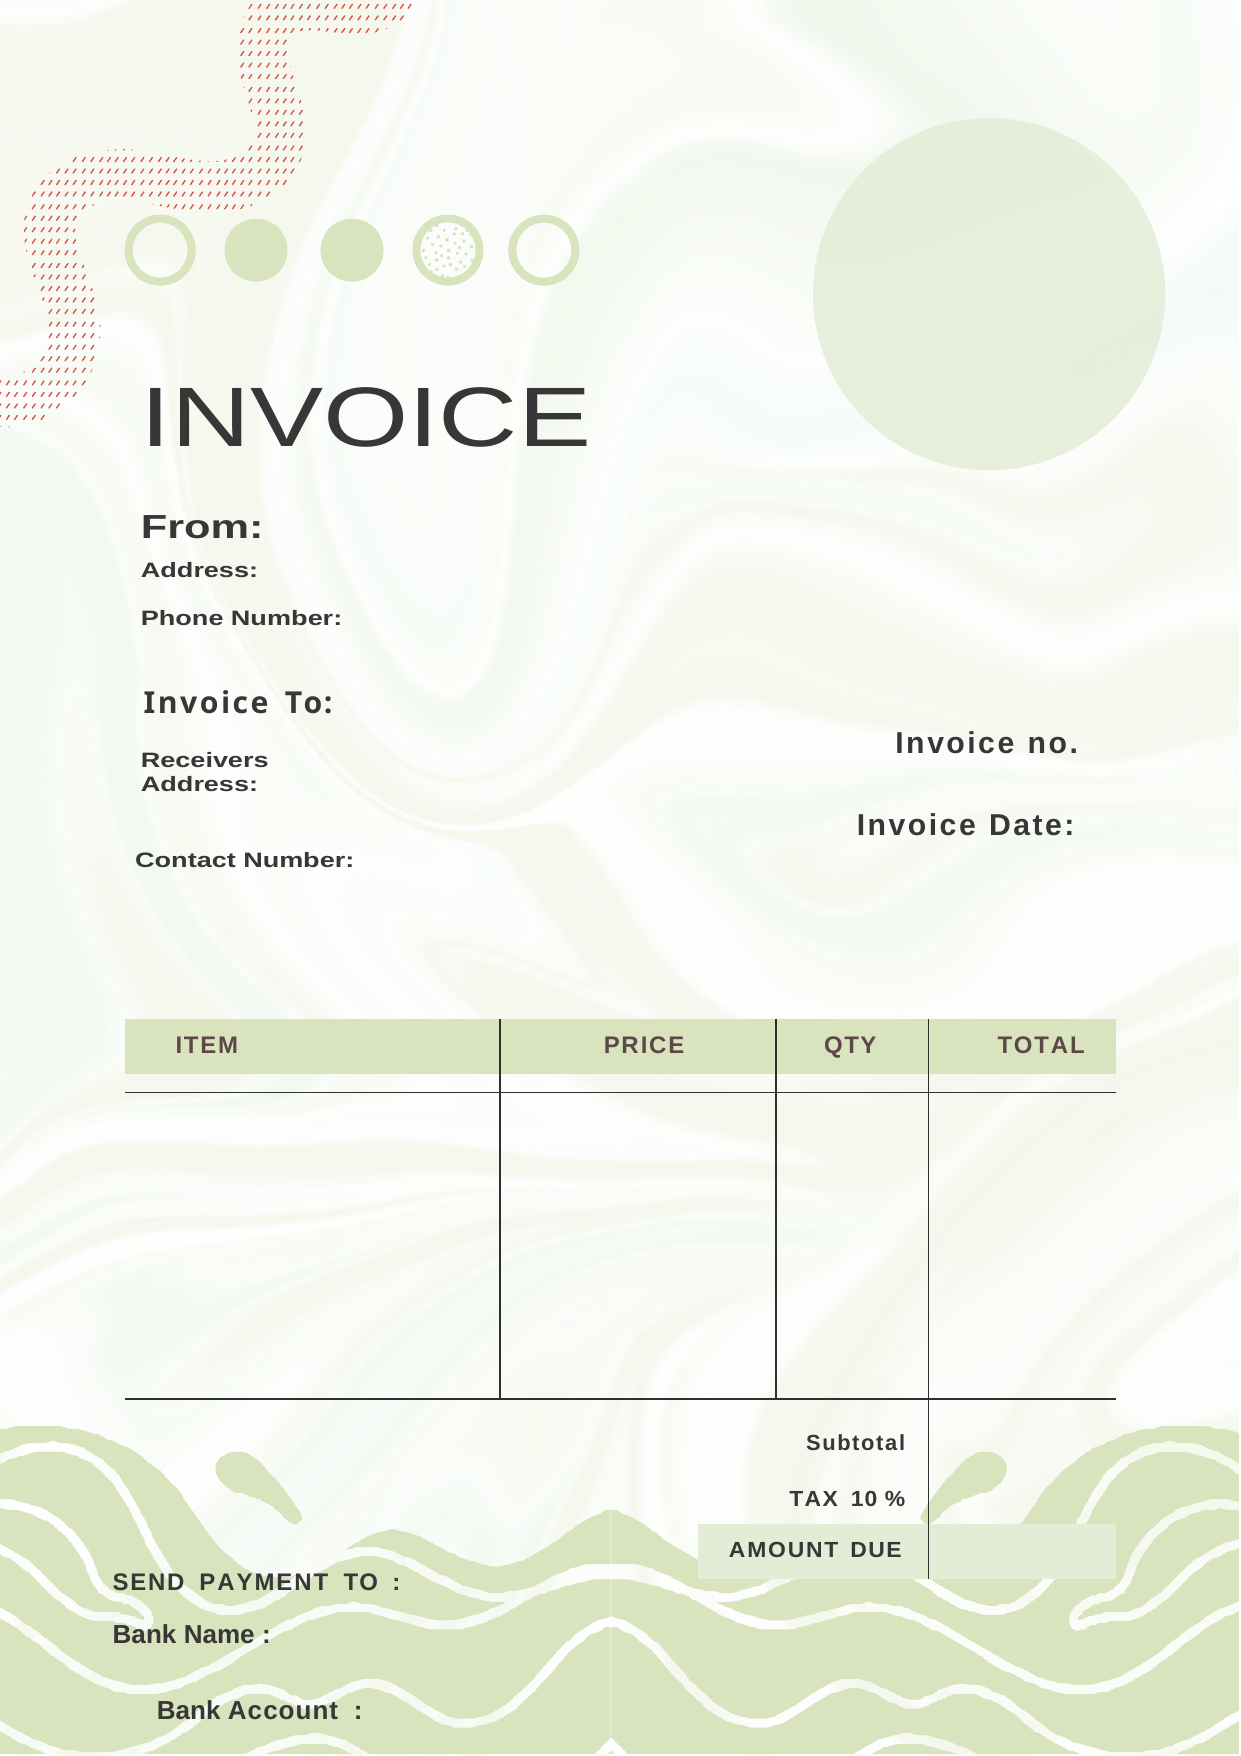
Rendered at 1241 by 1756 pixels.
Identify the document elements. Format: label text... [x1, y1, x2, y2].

picture [0, 0, 1239, 1755]
title Receivers Address: [141, 748, 386, 796]
title From: [141, 465, 1128, 557]
title Address: [141, 557, 1128, 581]
text Bank Name : [112, 1619, 563, 1648]
title INVOICE [141, 373, 1128, 465]
text Bank Account : [157, 1695, 563, 1725]
text Contact Number: [112, 848, 386, 872]
text Invoice no. [895, 725, 1128, 759]
title Phone Number: [141, 605, 1128, 629]
text Invoice Date: [857, 807, 1128, 842]
text Invoice To: [112, 681, 386, 748]
text SEND PAYMENT TO : [112, 1567, 1128, 1595]
